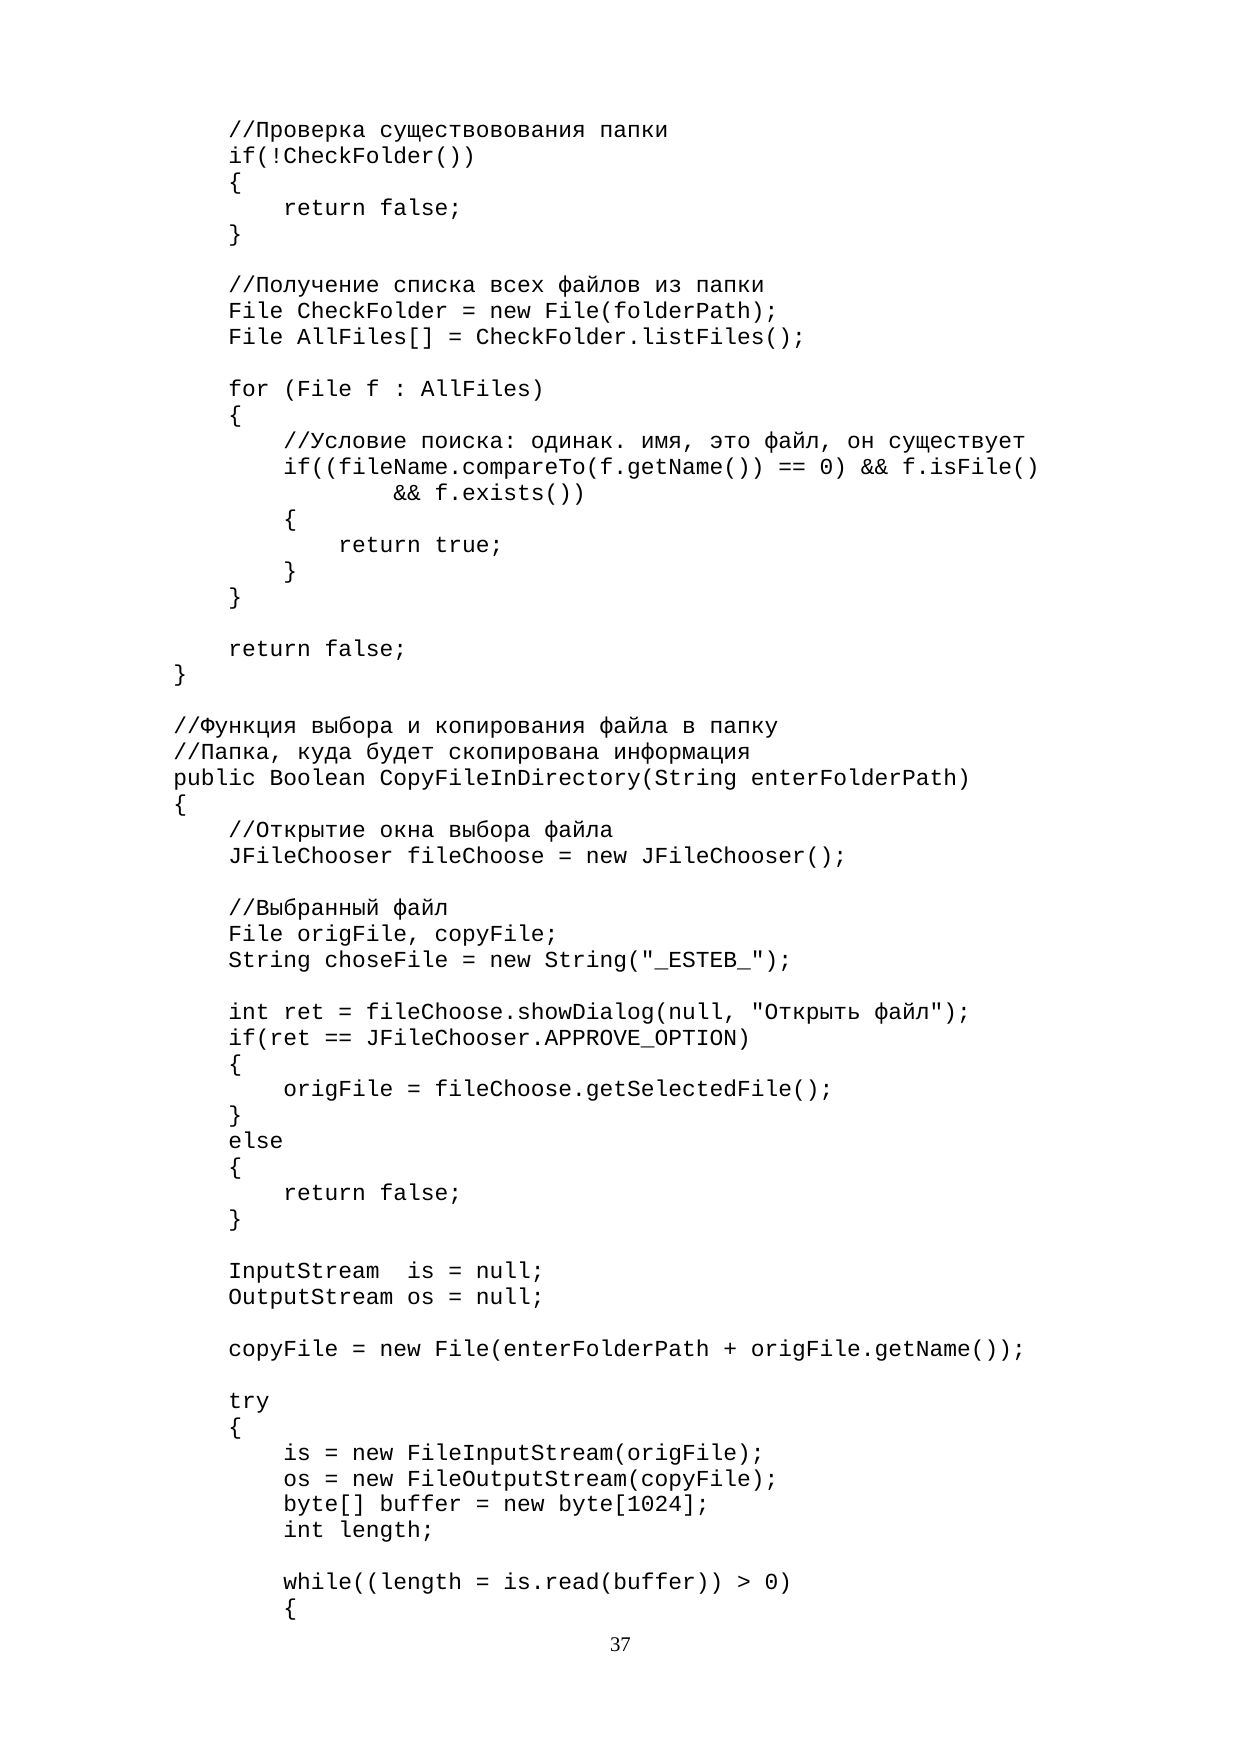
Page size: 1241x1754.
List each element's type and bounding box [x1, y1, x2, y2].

text [118, 118, 1152, 1622]
